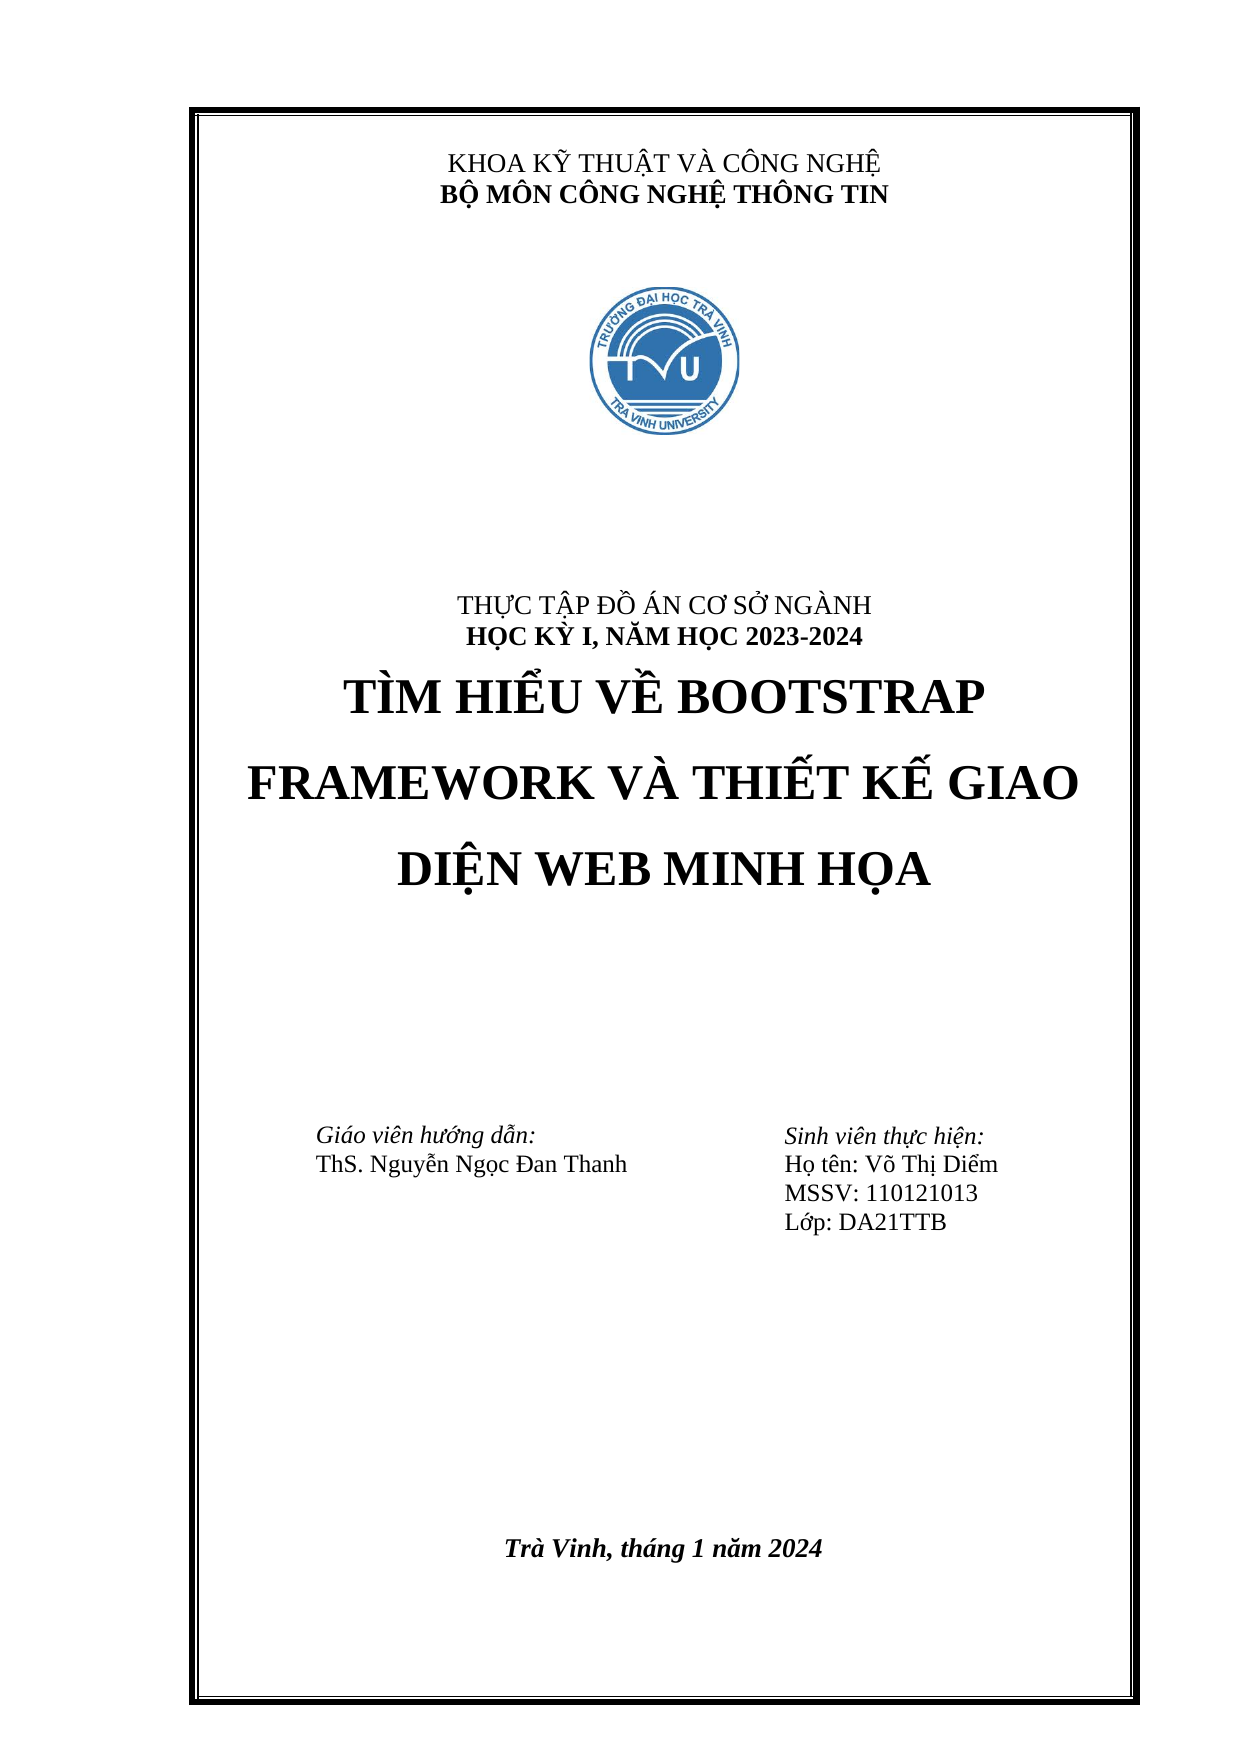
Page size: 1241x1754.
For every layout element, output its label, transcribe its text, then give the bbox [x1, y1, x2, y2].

text Trà Vinh, tháng 1 năm 2024 [207, 1532, 1122, 1563]
text THỰC TẬP ĐỒ ÁN CƠ SỞ NGÀNH [207, 589, 1122, 620]
picture [589, 287, 740, 435]
text TÌM HIỂU VỀ BOOTSTRAP FRAMEWORK VÀ THIẾT KẾ GIAO DIỆN WEB MINH HỌA [207, 667, 1122, 897]
text BỘ MÔN CÔNG NGHỆ THÔNG TIN [207, 178, 1122, 209]
text KHOA KỸ THUẬT VÀ CÔNG NGHỆ [207, 147, 1122, 178]
text HỌC KỲ I, NĂM HỌC 2023-2024 [207, 620, 1122, 651]
